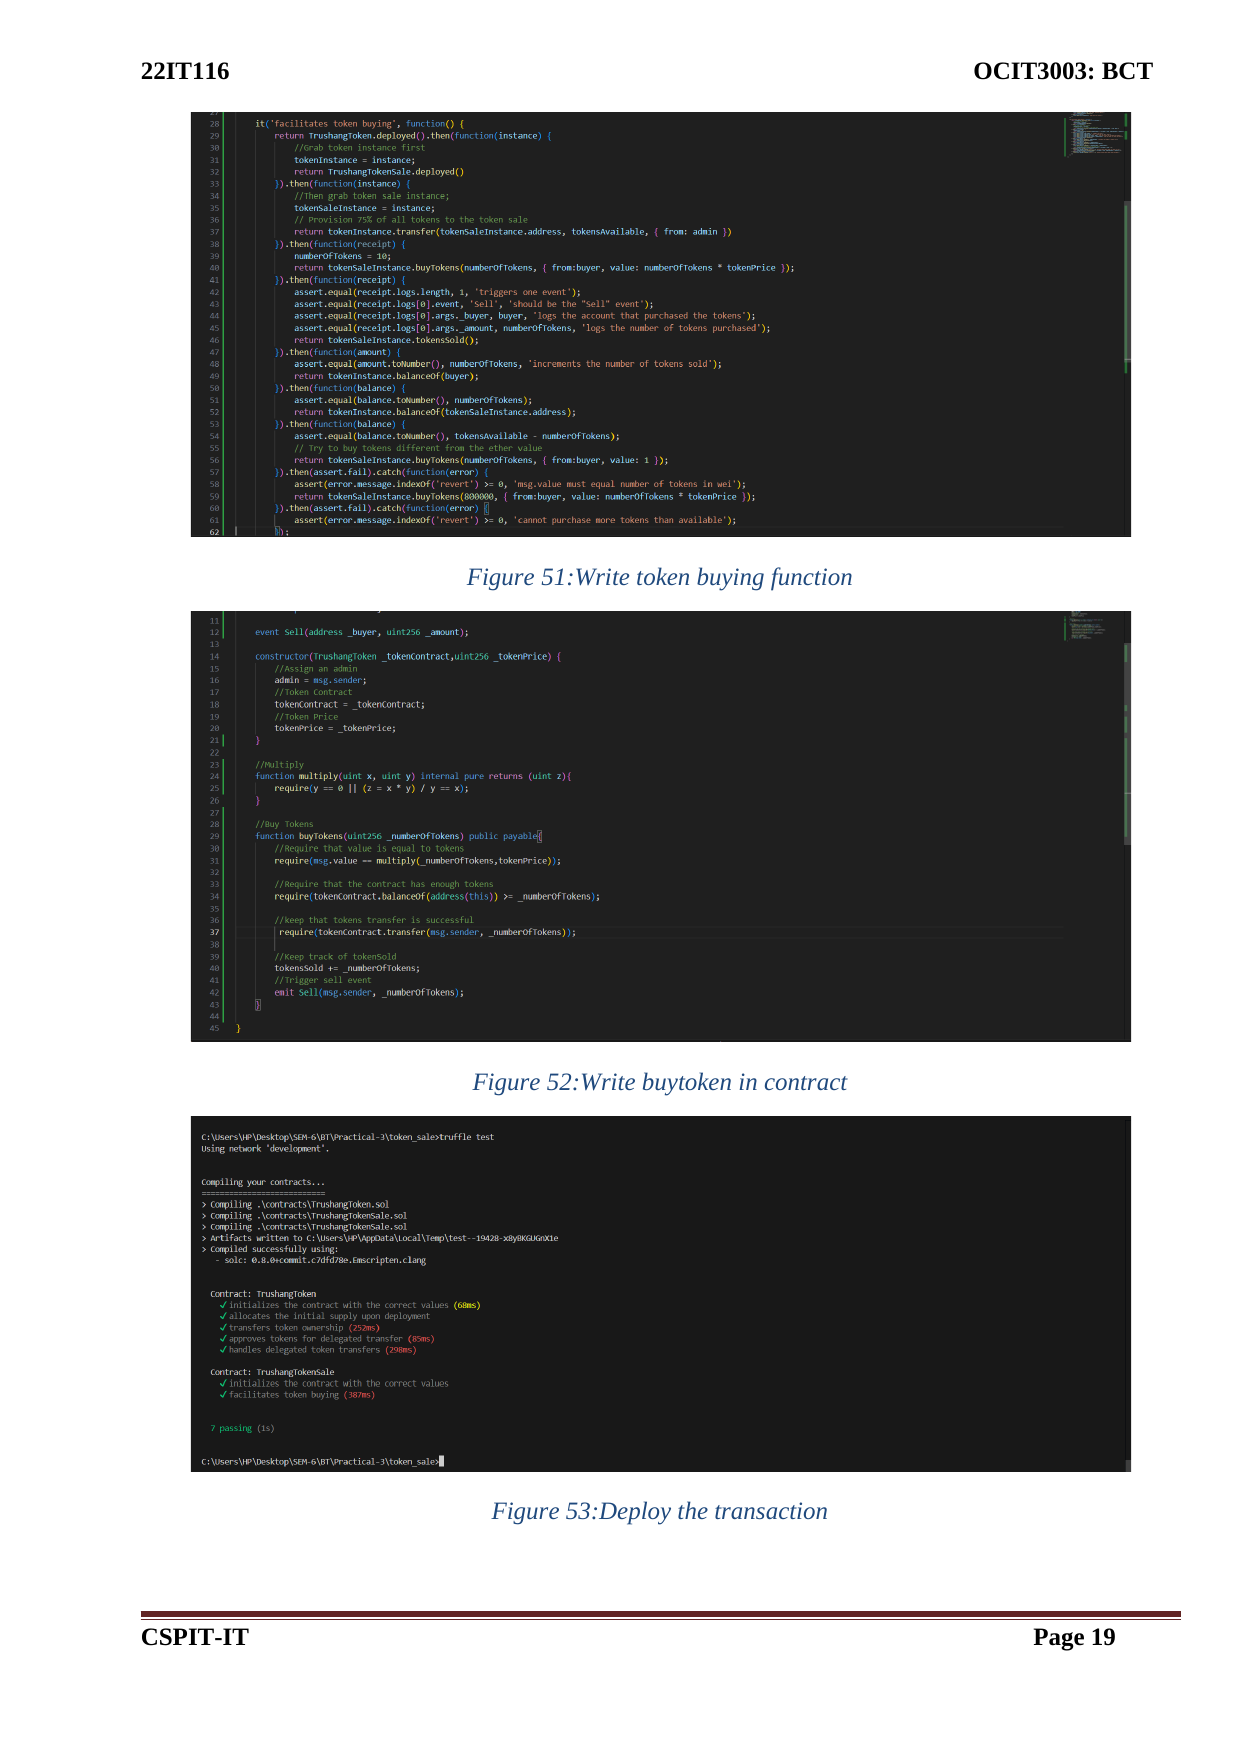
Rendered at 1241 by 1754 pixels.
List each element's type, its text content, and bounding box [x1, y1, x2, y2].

text Figure 53:Deploy the transaction [141, 1496, 1181, 1525]
picture [190, 112, 1132, 537]
text Figure 52:Write buytoken in contract [141, 1067, 1181, 1095]
picture [190, 611, 1132, 1042]
text Figure 51:Write token buying function [141, 562, 1181, 591]
picture [190, 1116, 1132, 1472]
